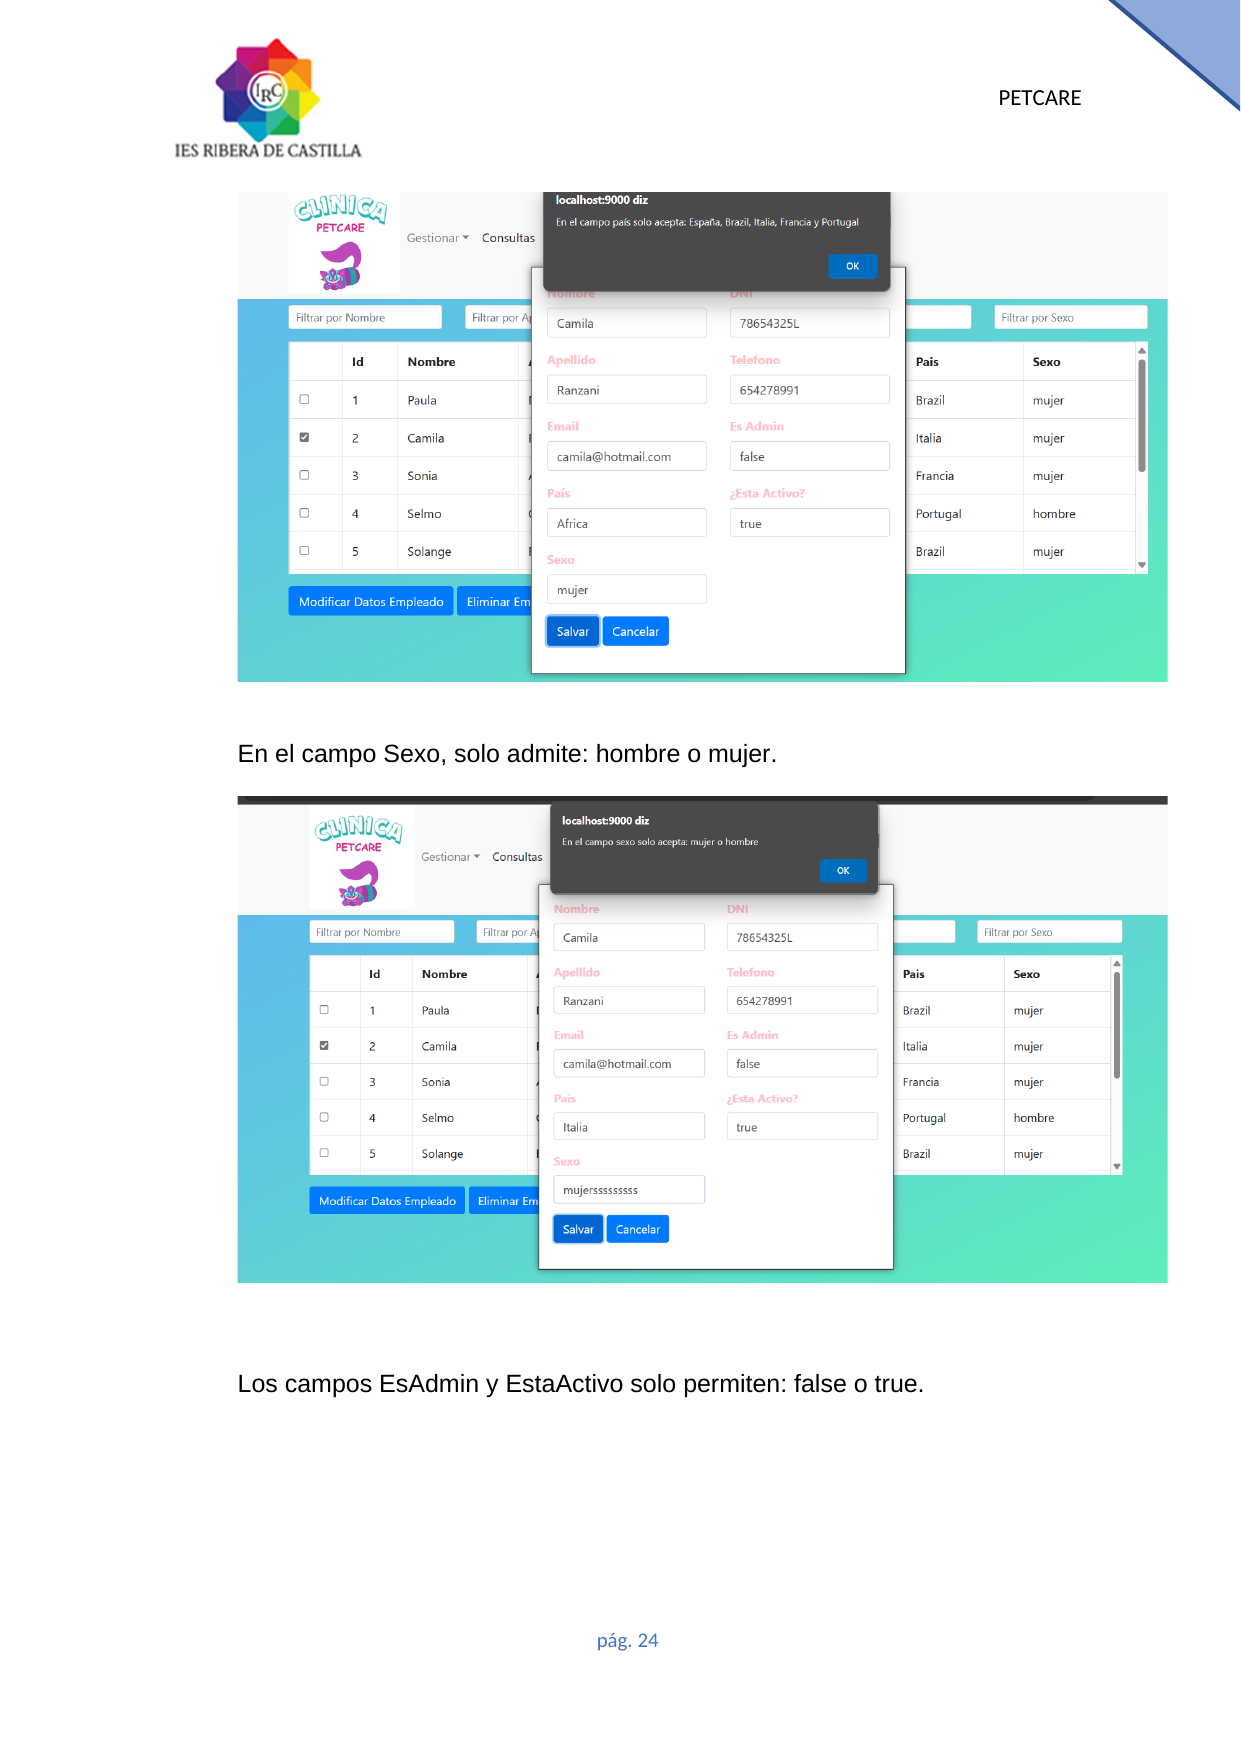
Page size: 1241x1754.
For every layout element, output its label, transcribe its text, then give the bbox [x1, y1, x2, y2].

picture [237, 192, 1168, 682]
picture [237, 796, 1168, 1283]
list En el campo Sexo, solo admite: hombre o mujer. [237, 739, 1093, 768]
list Los campos EsAdmin y EstaActivo solo permiten: false o true. [237, 1369, 1093, 1398]
picture [173, 29, 366, 164]
